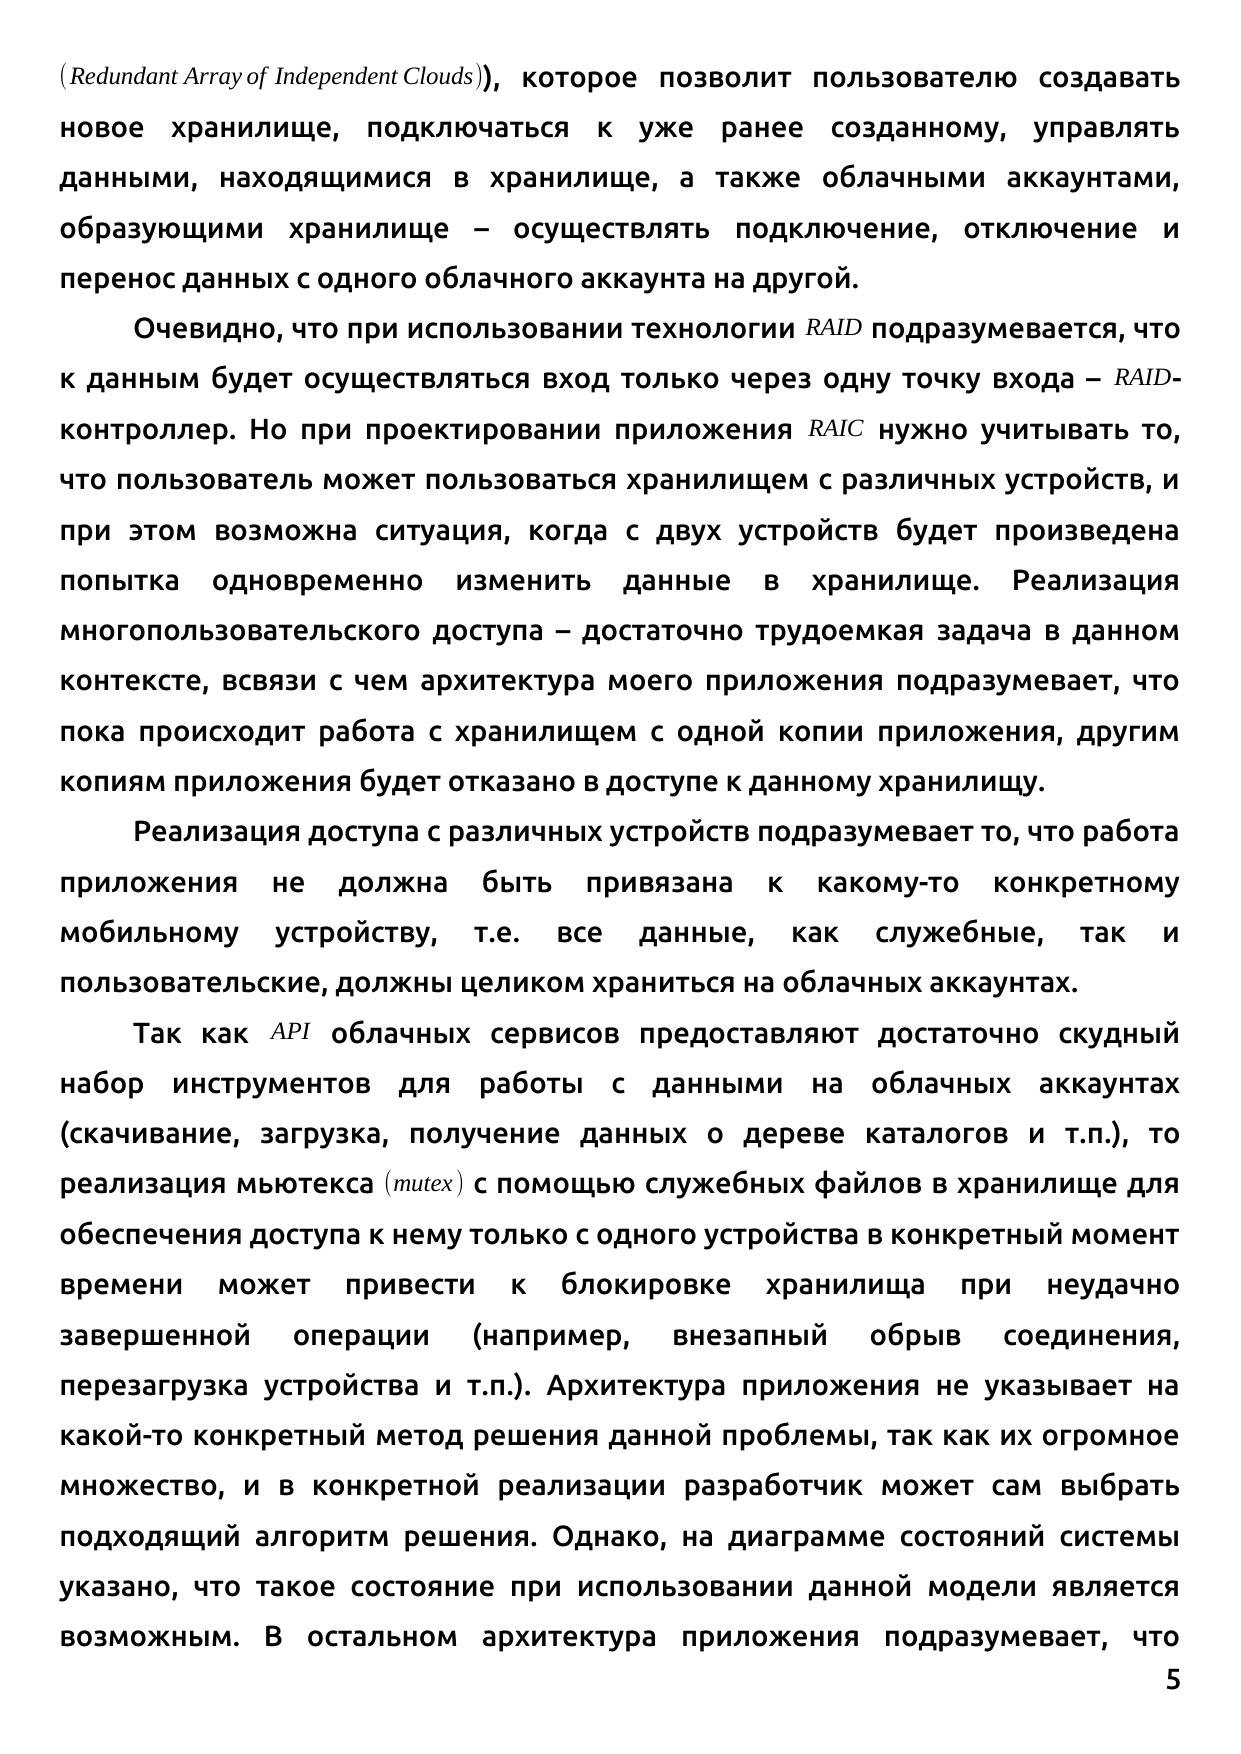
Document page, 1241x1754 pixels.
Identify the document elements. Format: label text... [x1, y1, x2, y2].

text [59, 1015, 1181, 1652]
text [59, 59, 1181, 294]
text Очевидно, что при использовании технологии подразумевается, что к данным будет осуществляться вход только через одну точку входа – -контроллер. Но при проектировании приложения нужно учитывать то, что пользователь может пользоваться хранилищем с различных устройств, и при этом возможна ситуация, когда с двух устройств будет произведена попытка одновременно изменить данные в хранилище. Реализация многопользовательского доступа – достаточно трудоемкая задача в данном контексте, всвязи с чем архитектура моего приложения подразумевает, что пока происходит работа с хранилищем с одной копии приложения, другим копиям приложения будет отказано в доступе к данному хранилищу. [59, 311, 1181, 797]
text Реализация доступа с различных устройств подразумевает то, что работа приложения не должна быть привязана к какому-то конкретному мобильному устройству, т.е. все данные, как служебные, так и пользовательские, должны целиком храниться на облачных аккаунтах. [59, 814, 1181, 998]
